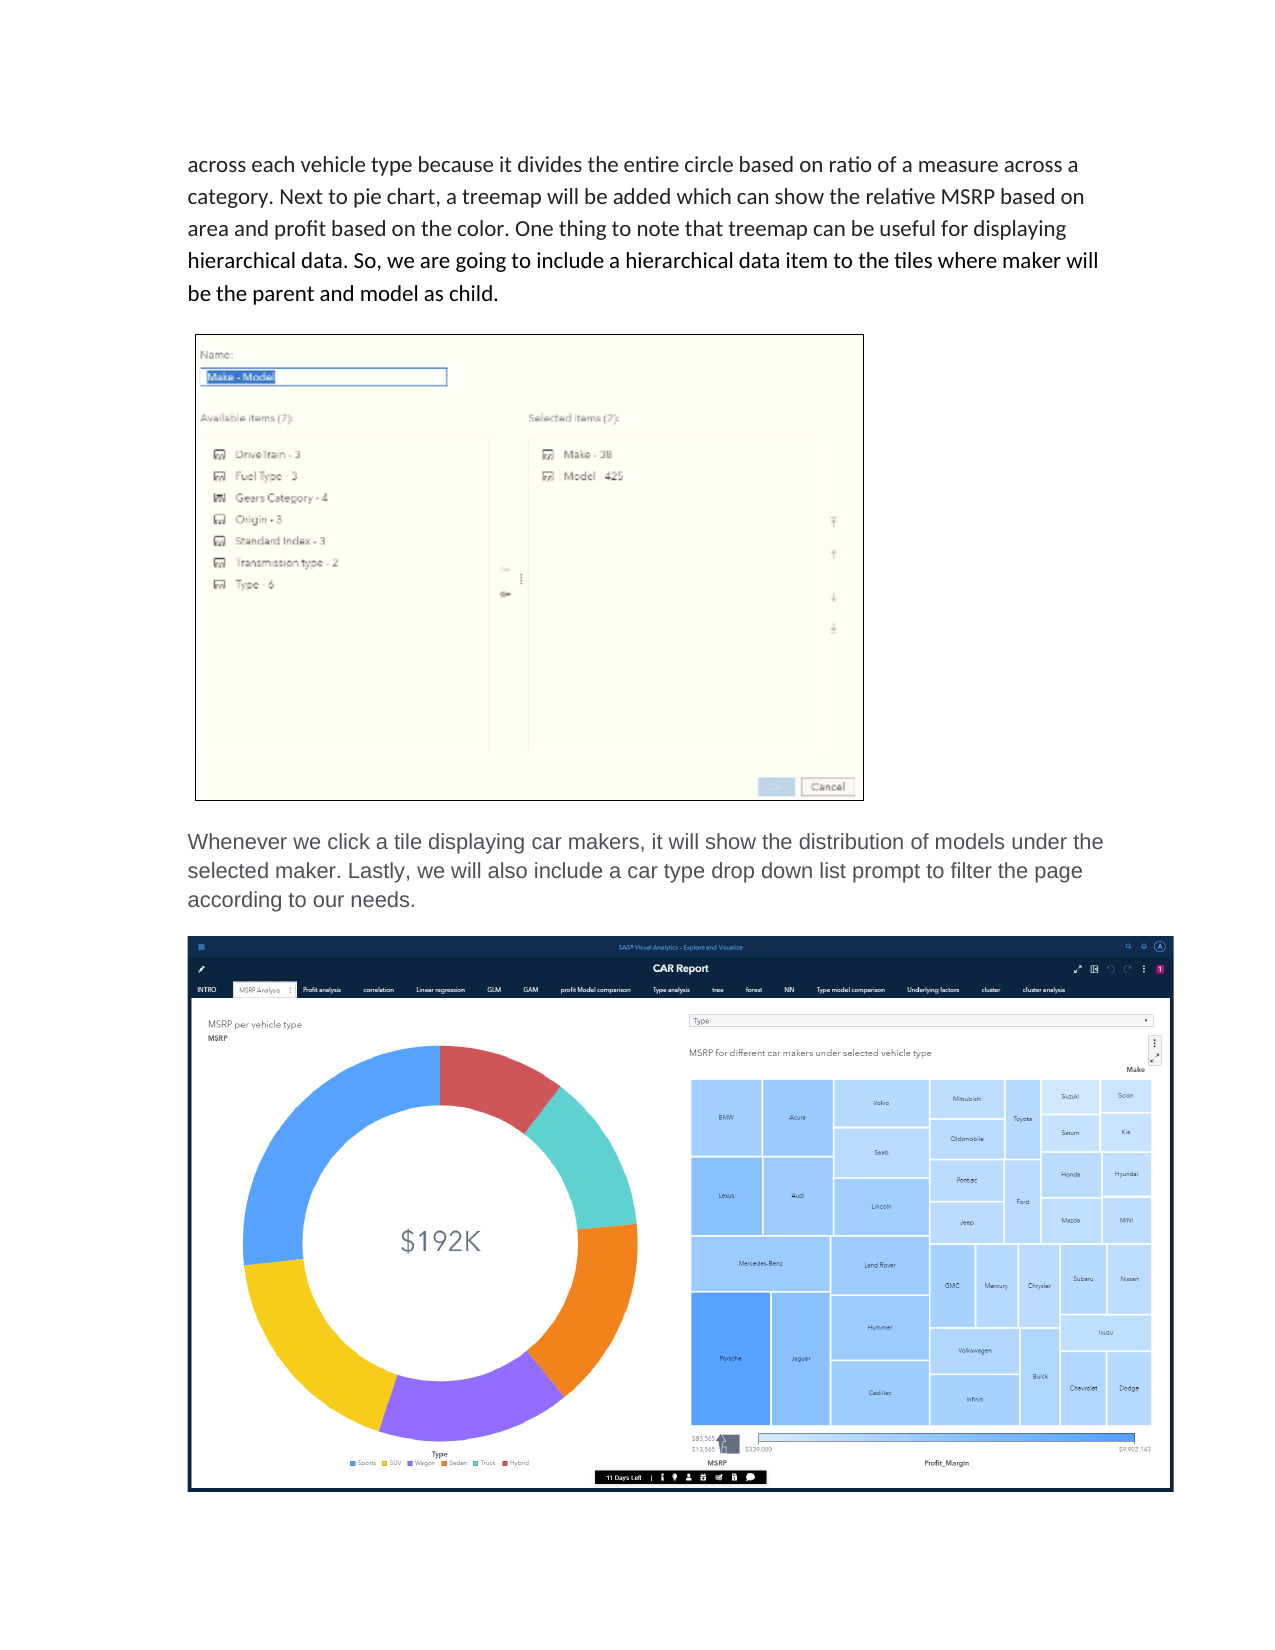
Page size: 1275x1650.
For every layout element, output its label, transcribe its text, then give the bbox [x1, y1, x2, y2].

text Whenever we click a tile displaying car makers, it will show the distribution of models under the selected maker. Lastly, we will also include a car type drop down list prompt to filter the page according to our needs. [187, 829, 1125, 912]
picture [187, 936, 1174, 1492]
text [187, 150, 1125, 307]
picture [196, 335, 863, 800]
